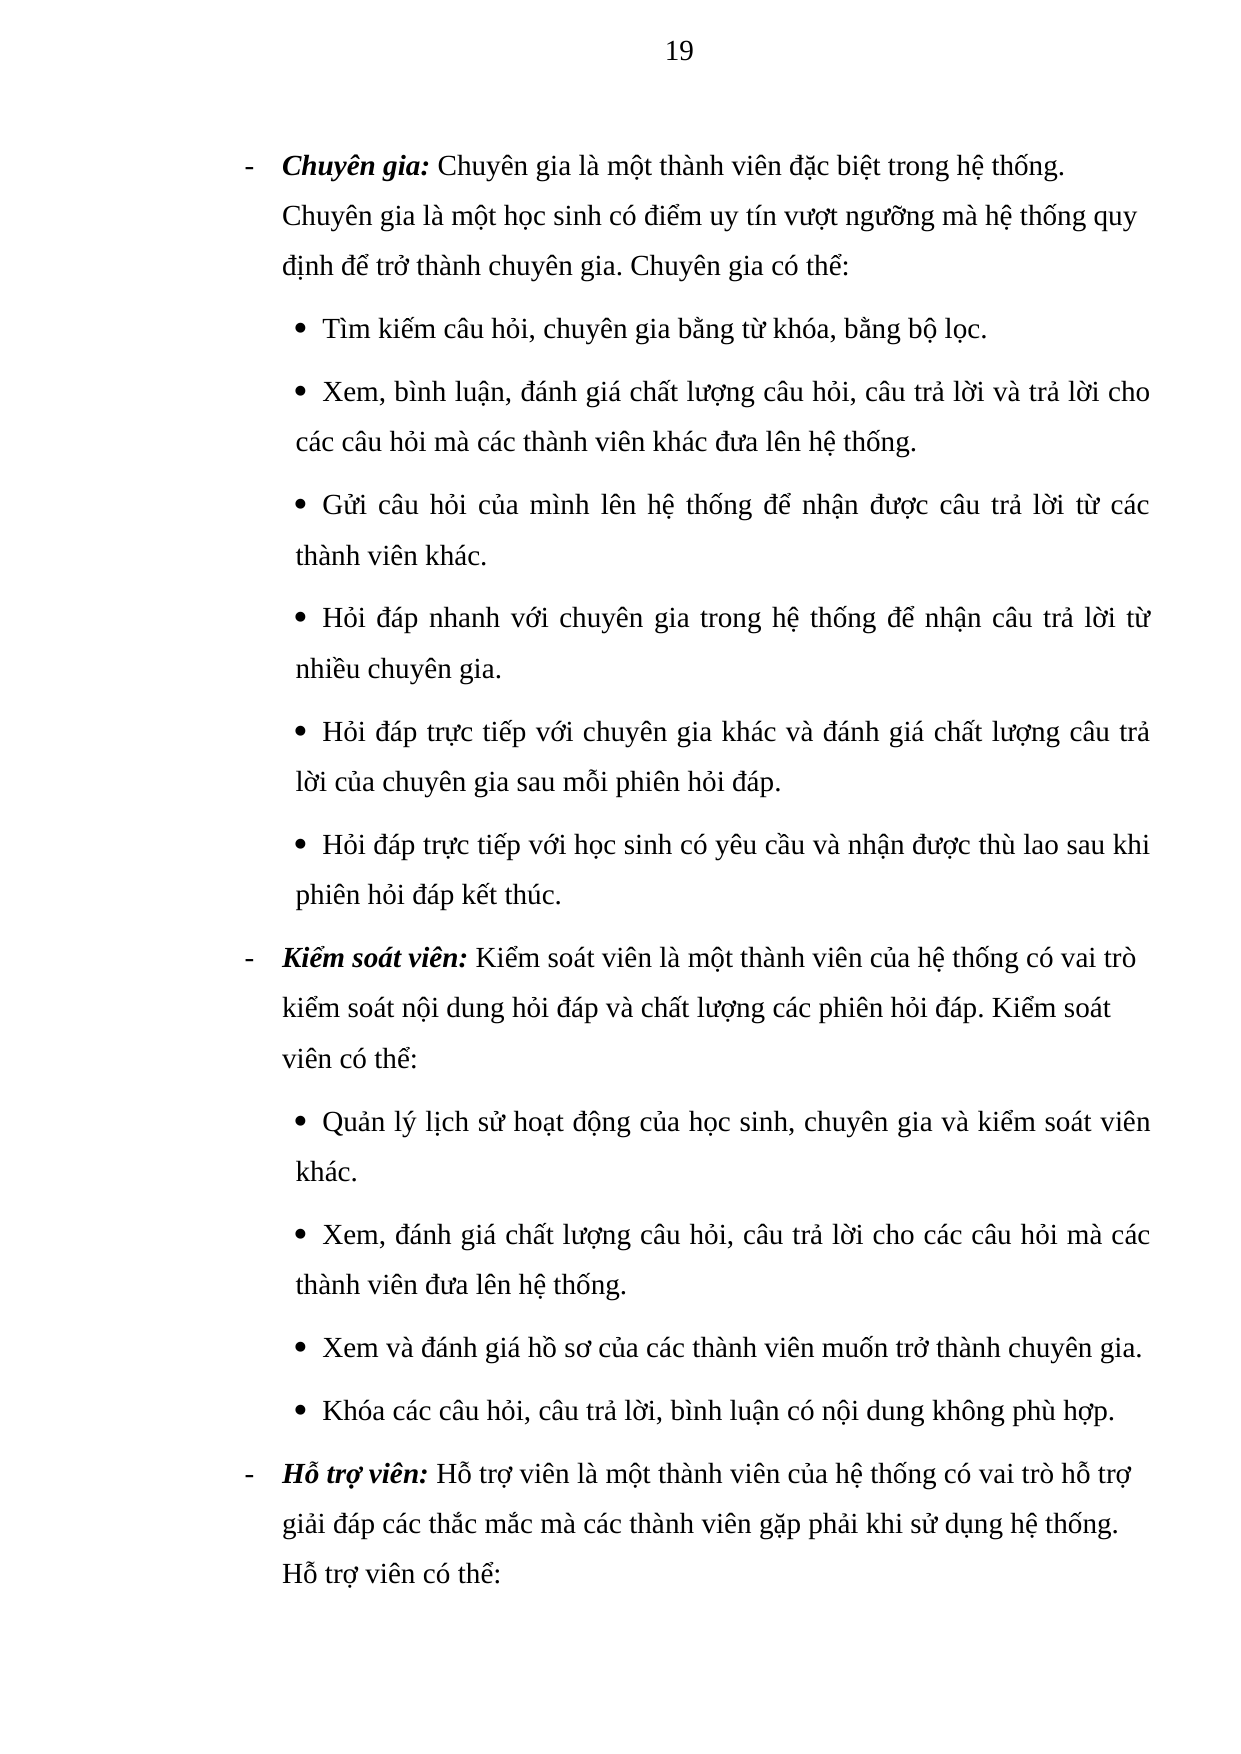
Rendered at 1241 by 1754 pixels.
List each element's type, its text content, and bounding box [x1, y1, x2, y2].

list Khóa các câu hỏi, câu trả lời, bình luận có nội dung không phù hợp. [295, 1393, 1152, 1427]
subtitle Hỗ trợ viên: Hỗ trợ viên là một thành viên của hệ thống có vai trò hỗ trợ giải đáp các thắc mắc mà các thành viên gặp phải khi sử dụng hệ thống. Hỗ trợ viên có thể: [244, 1456, 1152, 1590]
list Gửi câu hỏi của mình lên hệ thống để nhận được câu trả lời từ các thành viên khác. [295, 487, 1152, 571]
list Tìm kiếm câu hỏi, chuyên gia bằng từ khóa, bằng bộ lọc. [295, 311, 1152, 345]
list Xem, đánh giá chất lượng câu hỏi, câu trả lời cho các câu hỏi mà các thành viên đưa lên hệ thống. [295, 1217, 1152, 1301]
subtitle Chuyên gia: Chuyên gia là một thành viên đặc biệt trong hệ thống. Chuyên gia là một học sinh có điểm uy tín vượt ngưỡng mà hệ thống quy định để trở thành chuyên gia. Chuyên gia có thể: [244, 148, 1152, 282]
list Hỏi đáp nhanh với chuyên gia trong hệ thống để nhận câu trả lời từ nhiều chuyên gia. [295, 601, 1152, 684]
list Hỏi đáp trực tiếp với học sinh có yêu cầu và nhận được thù lao sau khi phiên hỏi đáp kết thúc. [295, 827, 1152, 911]
list Xem, bình luận, đánh giá chất lượng câu hỏi, câu trả lời và trả lời cho các câu hỏi mà các thành viên khác đưa lên hệ thống. [295, 374, 1152, 458]
subtitle Kiểm soát viên: Kiểm soát viên là một thành viên của hệ thống có vai trò kiểm soát nội dung hỏi đáp và chất lượng các phiên hỏi đáp. Kiểm soát viên có thể: [244, 940, 1152, 1074]
list Hỏi đáp trực tiếp với chuyên gia khác và đánh giá chất lượng câu trả lời của chuyên gia sau mỗi phiên hỏi đáp. [295, 714, 1152, 798]
list Quản lý lịch sử hoạt động của học sinh, chuyên gia và kiểm soát viên khác. [295, 1104, 1152, 1188]
list Xem và đánh giá hồ sơ của các thành viên muốn trở thành chuyên gia. [295, 1330, 1152, 1364]
